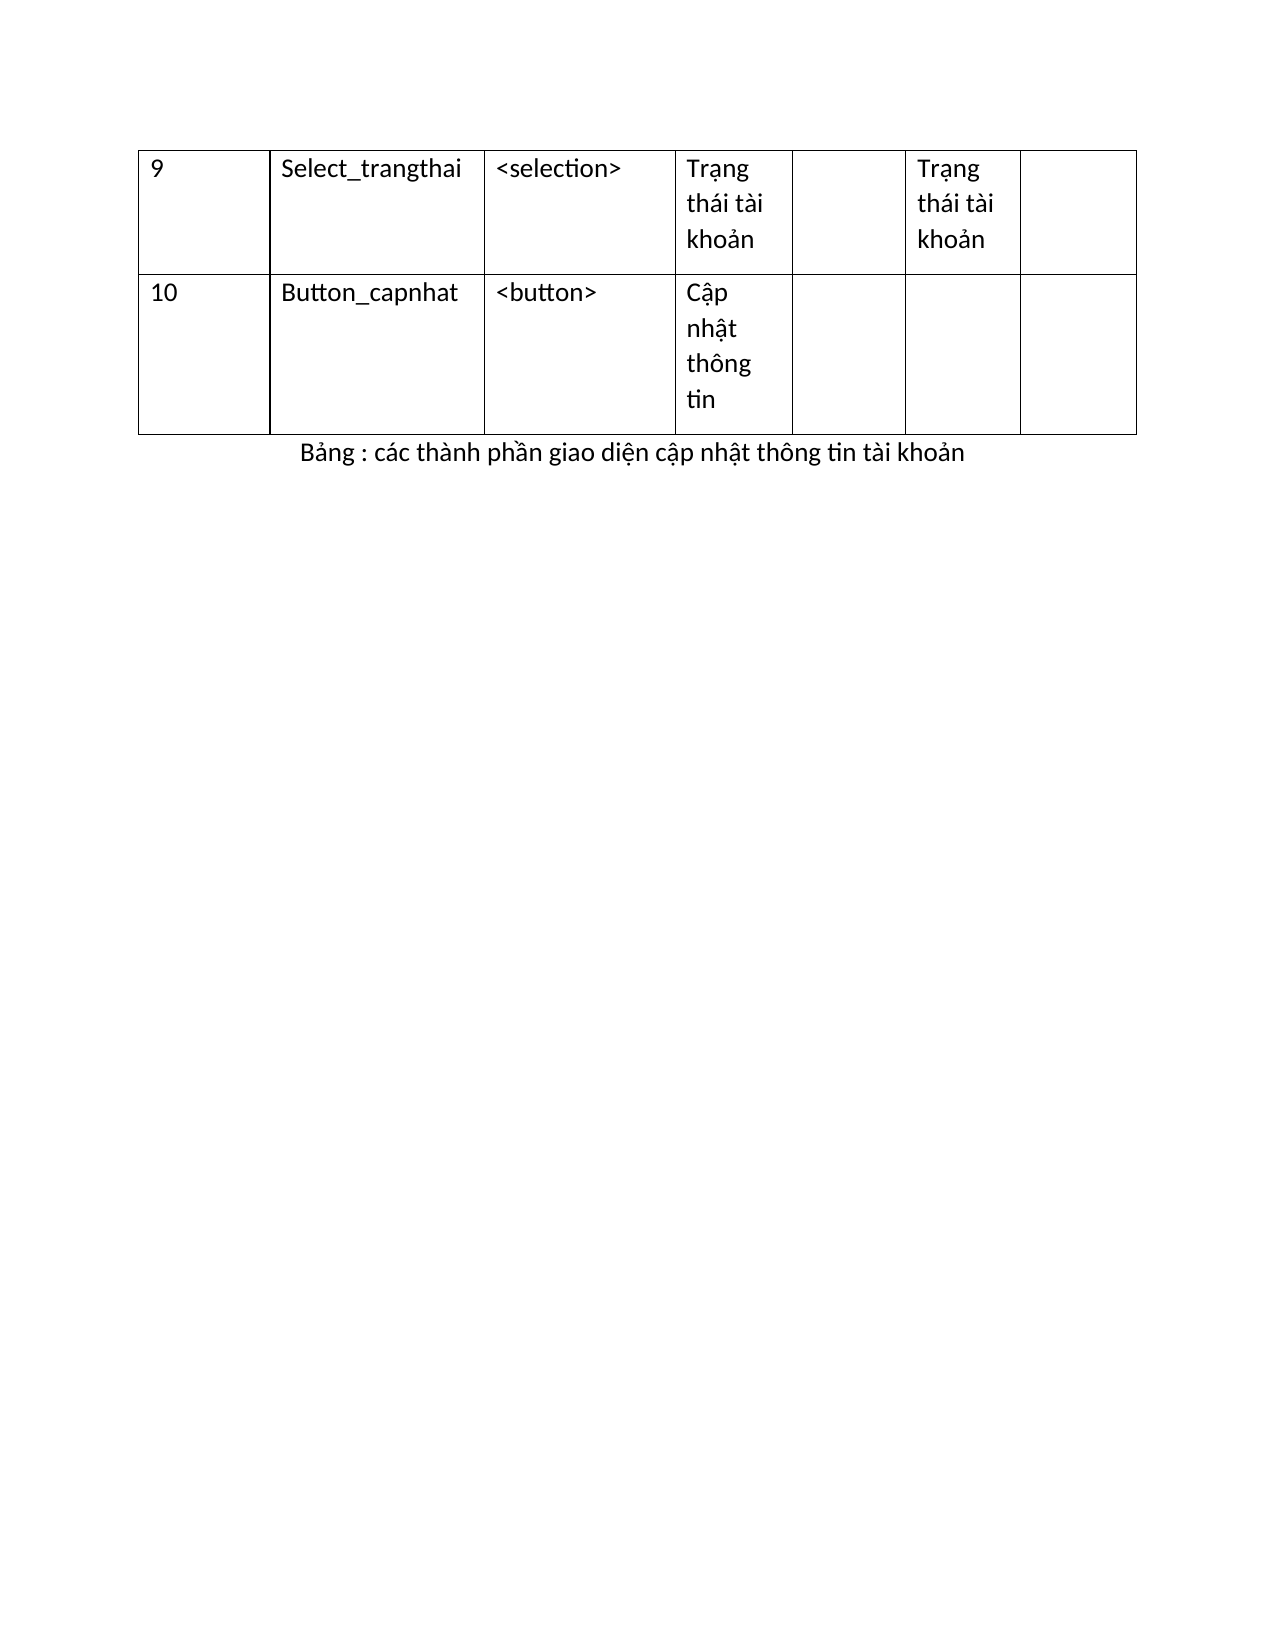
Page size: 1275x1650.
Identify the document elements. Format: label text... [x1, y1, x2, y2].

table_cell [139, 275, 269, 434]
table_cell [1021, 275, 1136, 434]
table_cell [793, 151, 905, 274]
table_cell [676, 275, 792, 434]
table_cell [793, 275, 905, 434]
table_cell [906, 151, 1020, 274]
text Bảng : các thành phần giao diện cập nhật thông tin tài khoản [225, 435, 1125, 468]
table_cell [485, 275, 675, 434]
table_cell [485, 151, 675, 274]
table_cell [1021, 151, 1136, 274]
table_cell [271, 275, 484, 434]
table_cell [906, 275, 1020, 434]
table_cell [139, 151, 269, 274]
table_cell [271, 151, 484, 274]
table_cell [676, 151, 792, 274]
